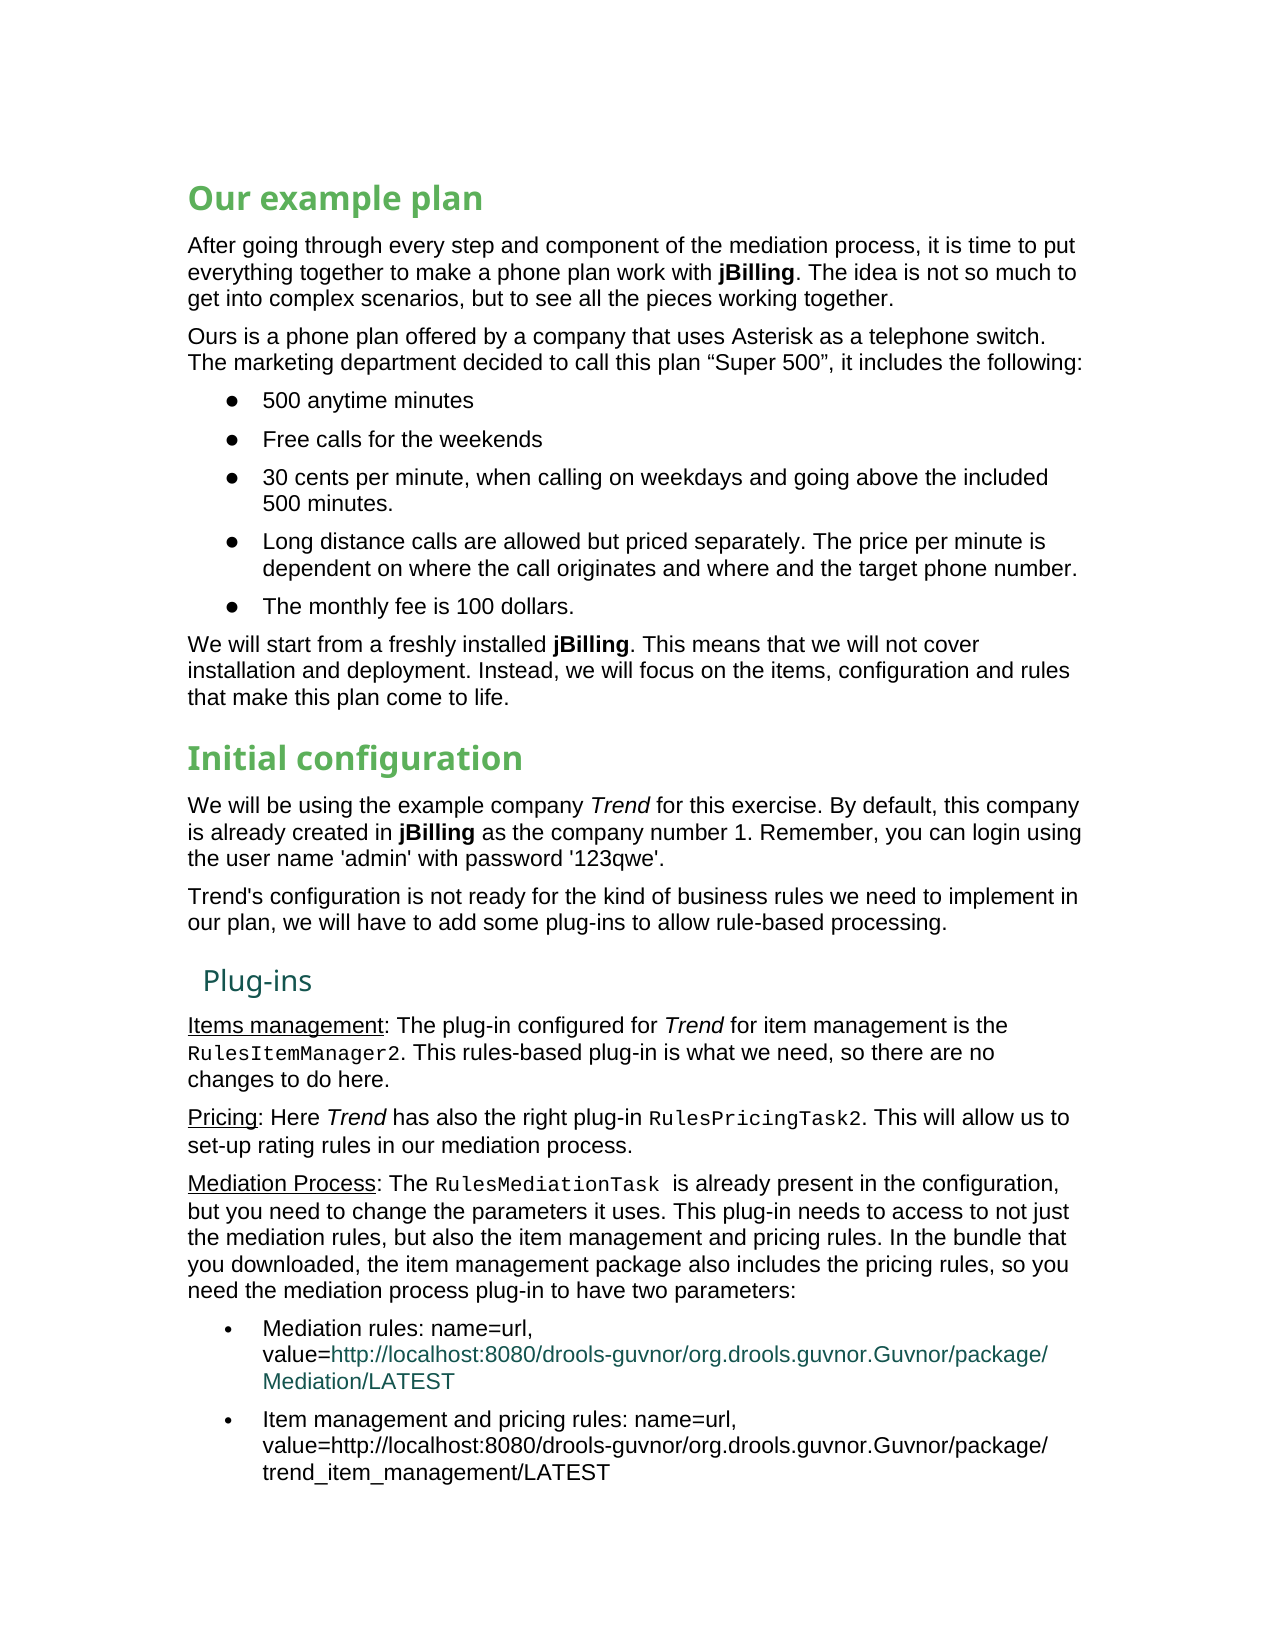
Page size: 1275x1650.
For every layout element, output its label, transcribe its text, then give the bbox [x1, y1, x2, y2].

text Mediation Process: The RulesMediationTask is already present in the configuration, but you need to change the parameters it uses. This plug-in needs to access to not just the mediation rules, but also the item management and pricing rules. In the bundle that you downloaded, the item management package also includes the pricing rules, so you need the mediation process plug-in to have two parameters: [187, 1170, 1087, 1303]
list 30 cents per minute, when calling on weekdays and going above the included 500 minutes. [225, 464, 1087, 516]
list Free calls for the weekends [225, 426, 1087, 452]
list 500 anytime minutes [225, 387, 1087, 414]
text Ours is a phone plan offered by a company that uses Asterisk as a telephone switch. The marketing department decided to call this plan “Super 500”, it includes the following: [187, 323, 1087, 376]
text Trend's configuration is not ready for the kind of business rules we need to implement in our plan, we will have to add some plug-ins to allow rule-based processing. [187, 883, 1087, 936]
list Long distance calls are allowed but priced separately. The price per minute is dependent on where the call originates and where and the target phone number. [225, 528, 1087, 581]
text Items management: The plug-in configured for Trend for item management is the RulesItemManager2. This rules-based plug-in is what we need, so there are no changes to do here. [187, 1012, 1087, 1092]
list Item management and pricing rules: name=url, value=http://localhost:8080/drools-guvnor/org.drools.guvnor.Guvnor/package/trend_item_management/LATEST [225, 1406, 1087, 1485]
list Mediation rules: name=url, value=http://localhost:8080/drools-guvnor/org.drools.guvnor.Guvnor/package/Mediation/LATEST [225, 1315, 1087, 1394]
subtitle Plug-ins [202, 961, 1087, 1000]
list The monthly fee is 100 dollars. [225, 593, 1087, 619]
subtitle Initial configuration [187, 735, 1087, 780]
text We will start from a freshly installed jBilling. This means that we will not cover installation and deployment. Instead, we will focus on the items, configuration and rules that make this plan come to life. [187, 631, 1087, 710]
text After going through every step and component of the mediation process, it is time to put everything together to make a phone plan work with jBilling. The idea is not so much to get into complex scenarios, but to see all the pieces working together. [187, 232, 1087, 311]
subtitle Our example plan [187, 175, 1087, 220]
text Pricing: Here Trend has also the right plug-in RulesPricingTask2. This will allow us to set-up rating rules in our mediation process. [187, 1104, 1087, 1158]
text We will be using the example company Trend for this exercise. By default, this company is already created in jBilling as the company number 1. Remember, you can login using the user name 'admin' with password '123qwe'. [187, 792, 1087, 871]
